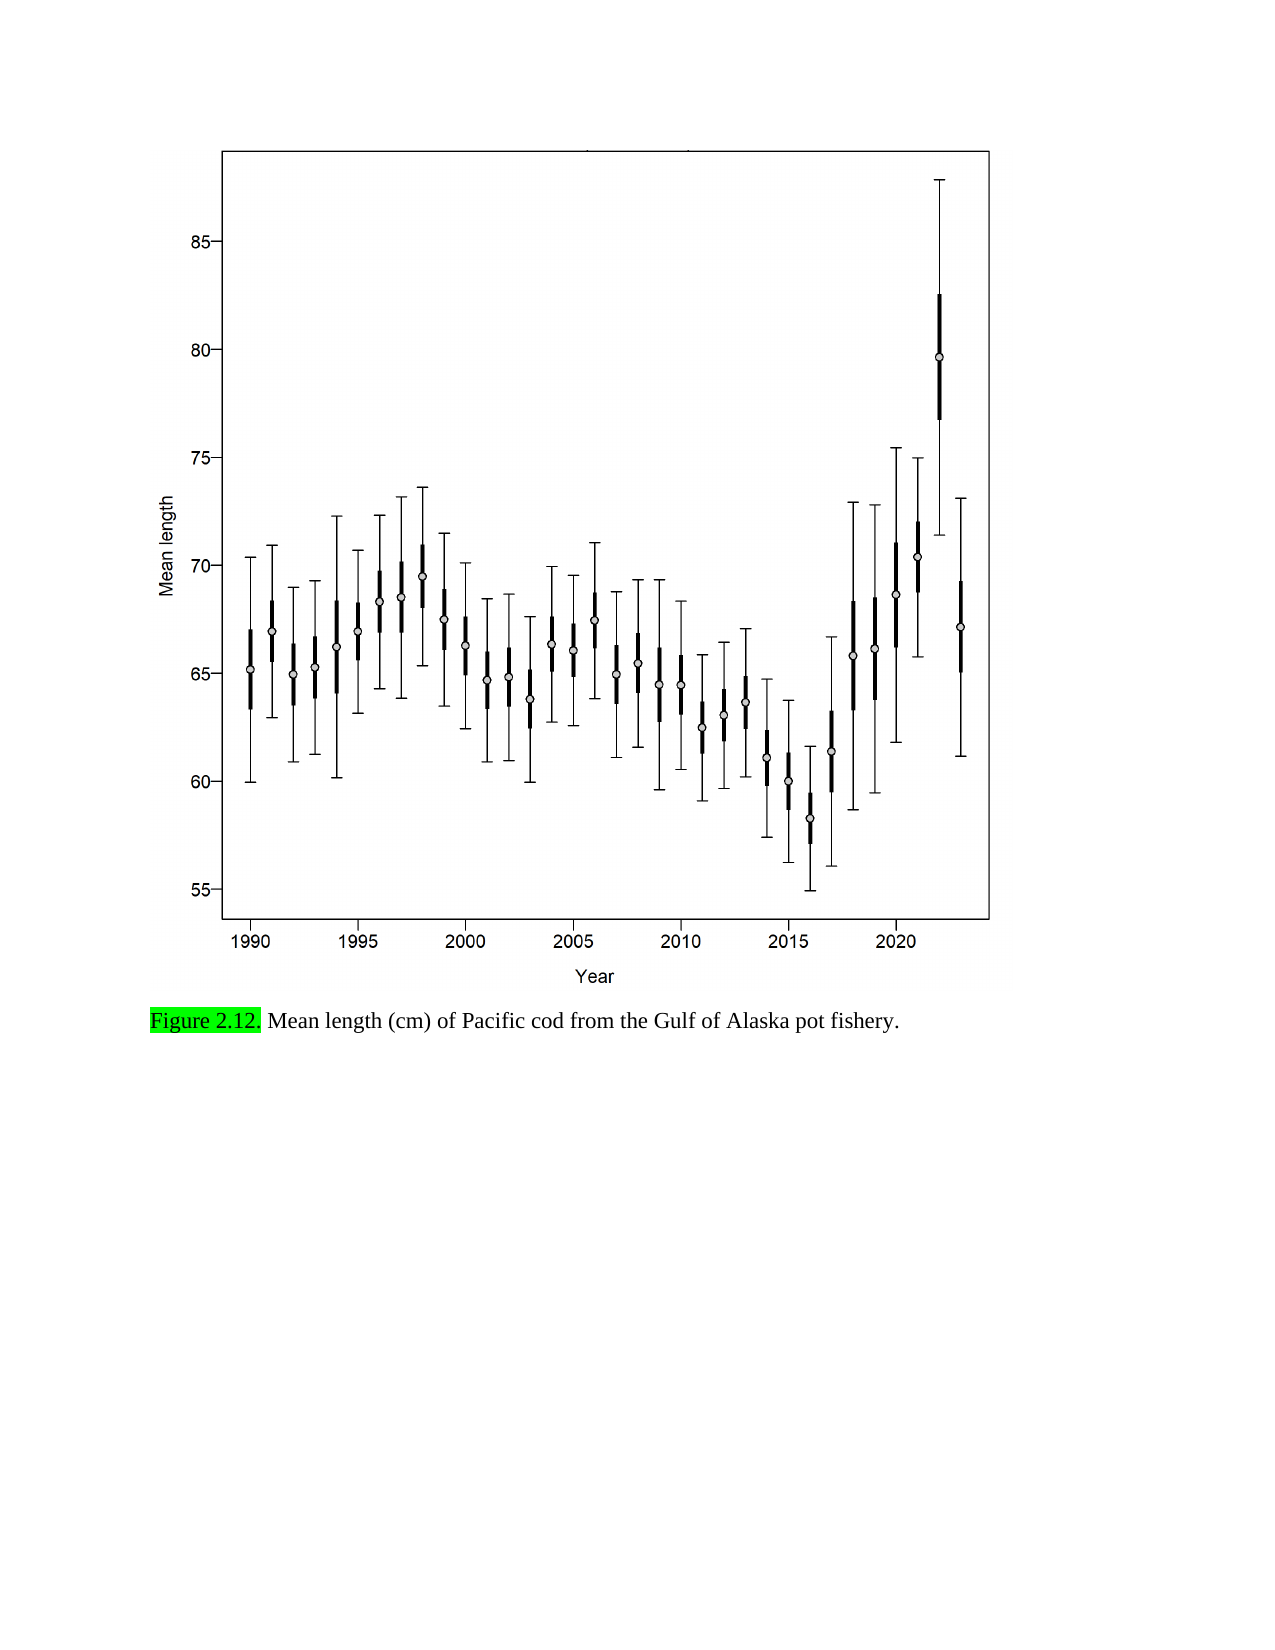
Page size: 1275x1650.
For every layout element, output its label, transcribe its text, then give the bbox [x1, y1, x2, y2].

picture [150, 150, 1013, 991]
subtitle Figure 2.12. Mean length (cm) of Pacific cod from the Gulf of Alaska pot fishery. [261, 1007, 1125, 1033]
